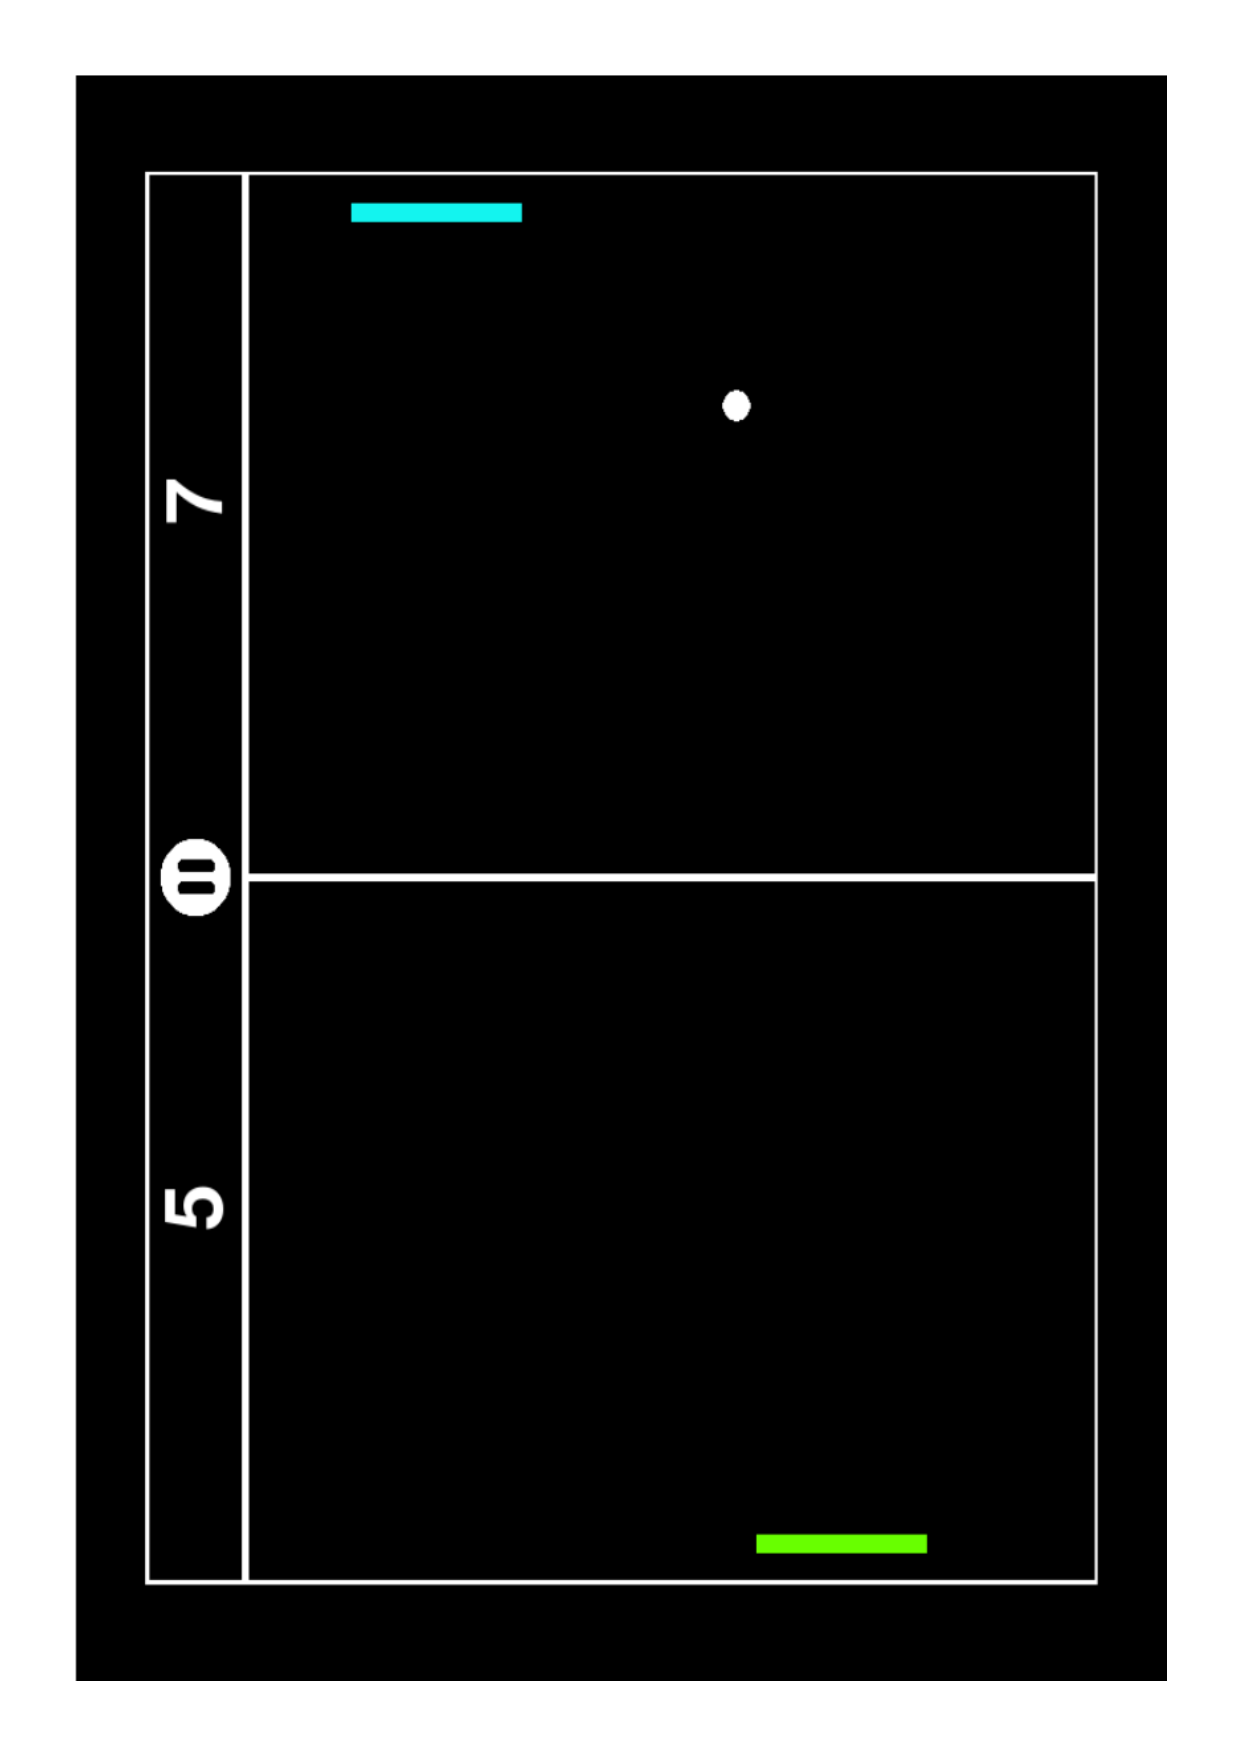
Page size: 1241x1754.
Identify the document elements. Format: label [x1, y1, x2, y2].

picture [77, 76, 1167, 1681]
